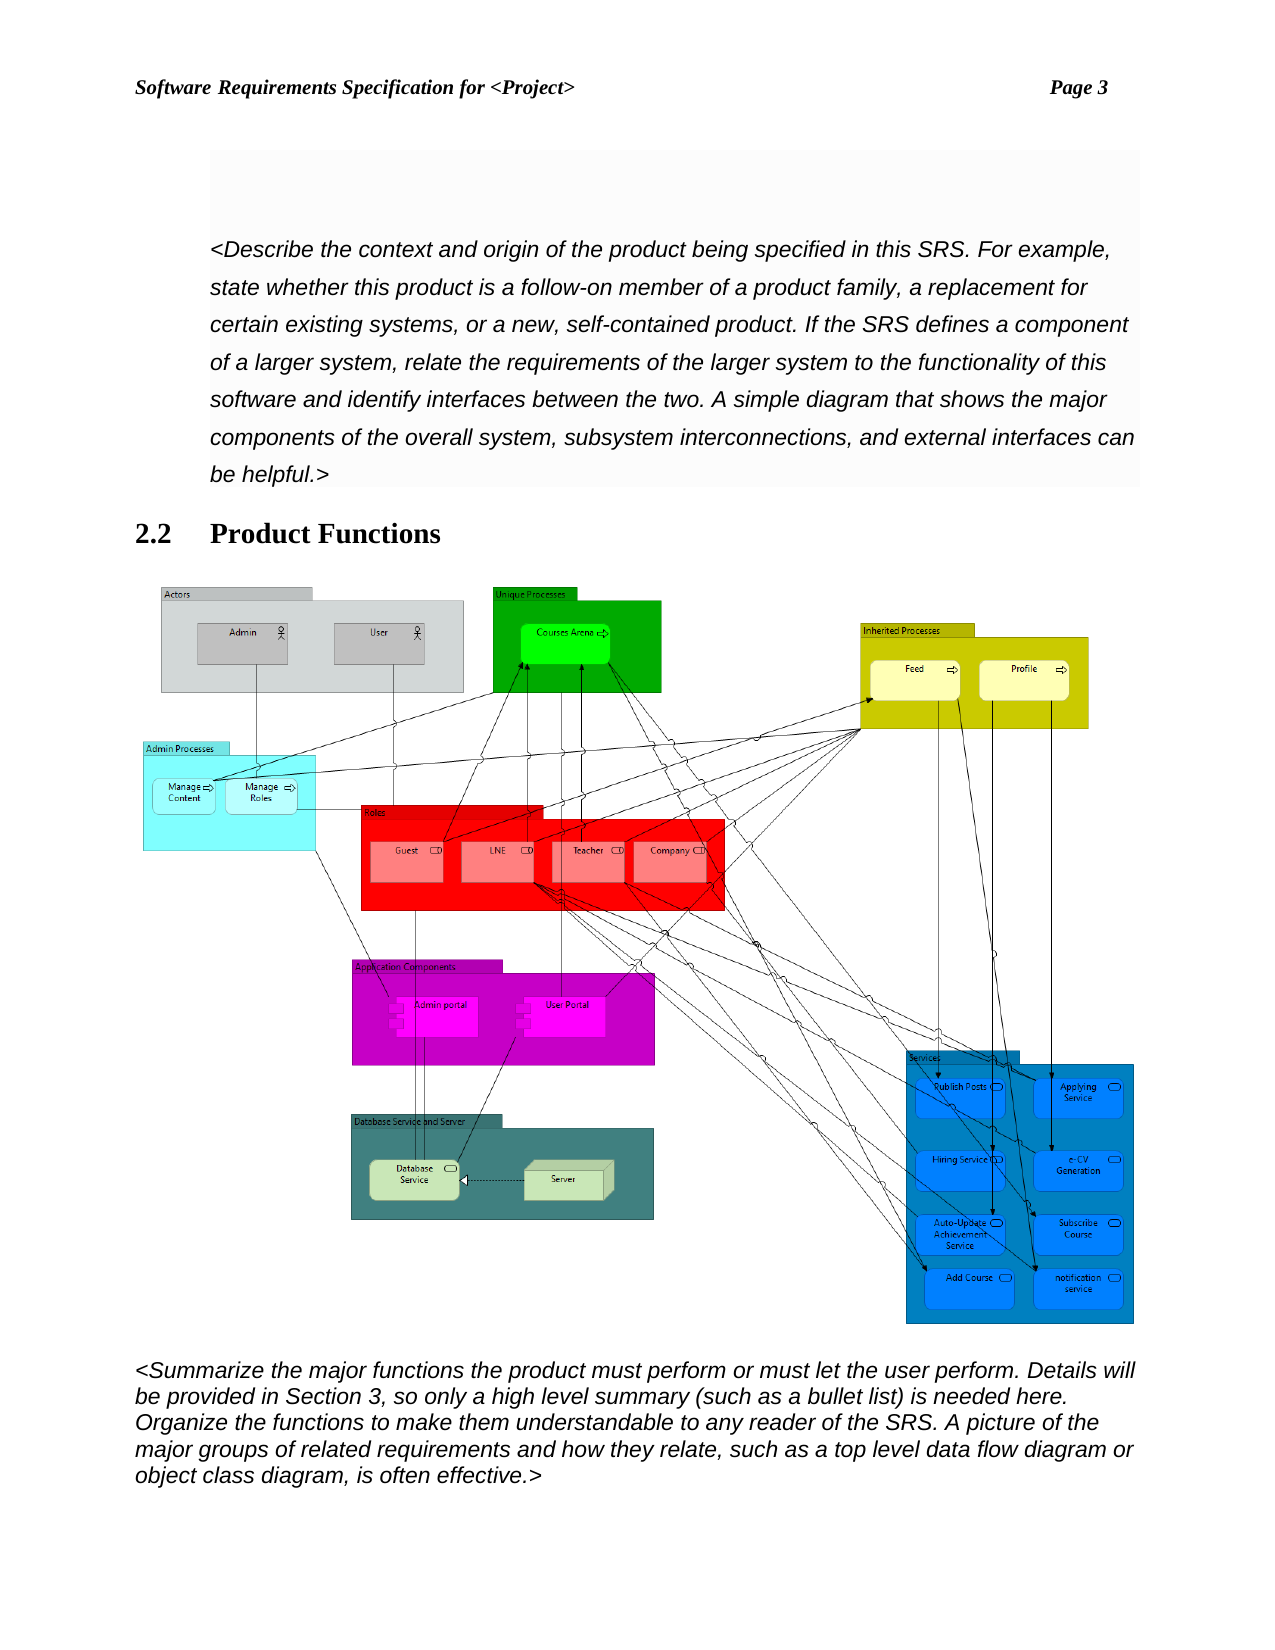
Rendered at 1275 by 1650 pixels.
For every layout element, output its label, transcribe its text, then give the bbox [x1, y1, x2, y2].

list <Describe the context and origin of the product being specified in this SRS. For example, state whether this product is a follow-on member of a product family, a replacement for certain existing systems, or a new, self-contained product. If the SRS defines a component of a larger system, relate the requirements of the larger system to the functionality of this software and identify interfaces between the two. A simple diagram that shows the major components of the overall system, subsystem interconnections, and external interfaces can be helpful.> [210, 150, 1140, 487]
text <Summarize the major functions the product must perform or must let the user perform. Details will be provided in Section 3, so only a high level summary (such as a bullet list) is needed here. Organize the functions to make them understandable to any reader of the SRS. A picture of the major groups of related requirements and how they relate, such as a top level data flow diagram or object class diagram, is often effective.> [135, 1357, 1140, 1488]
subtitle Product Functions [135, 517, 1140, 550]
picture [135, 579, 1140, 1331]
